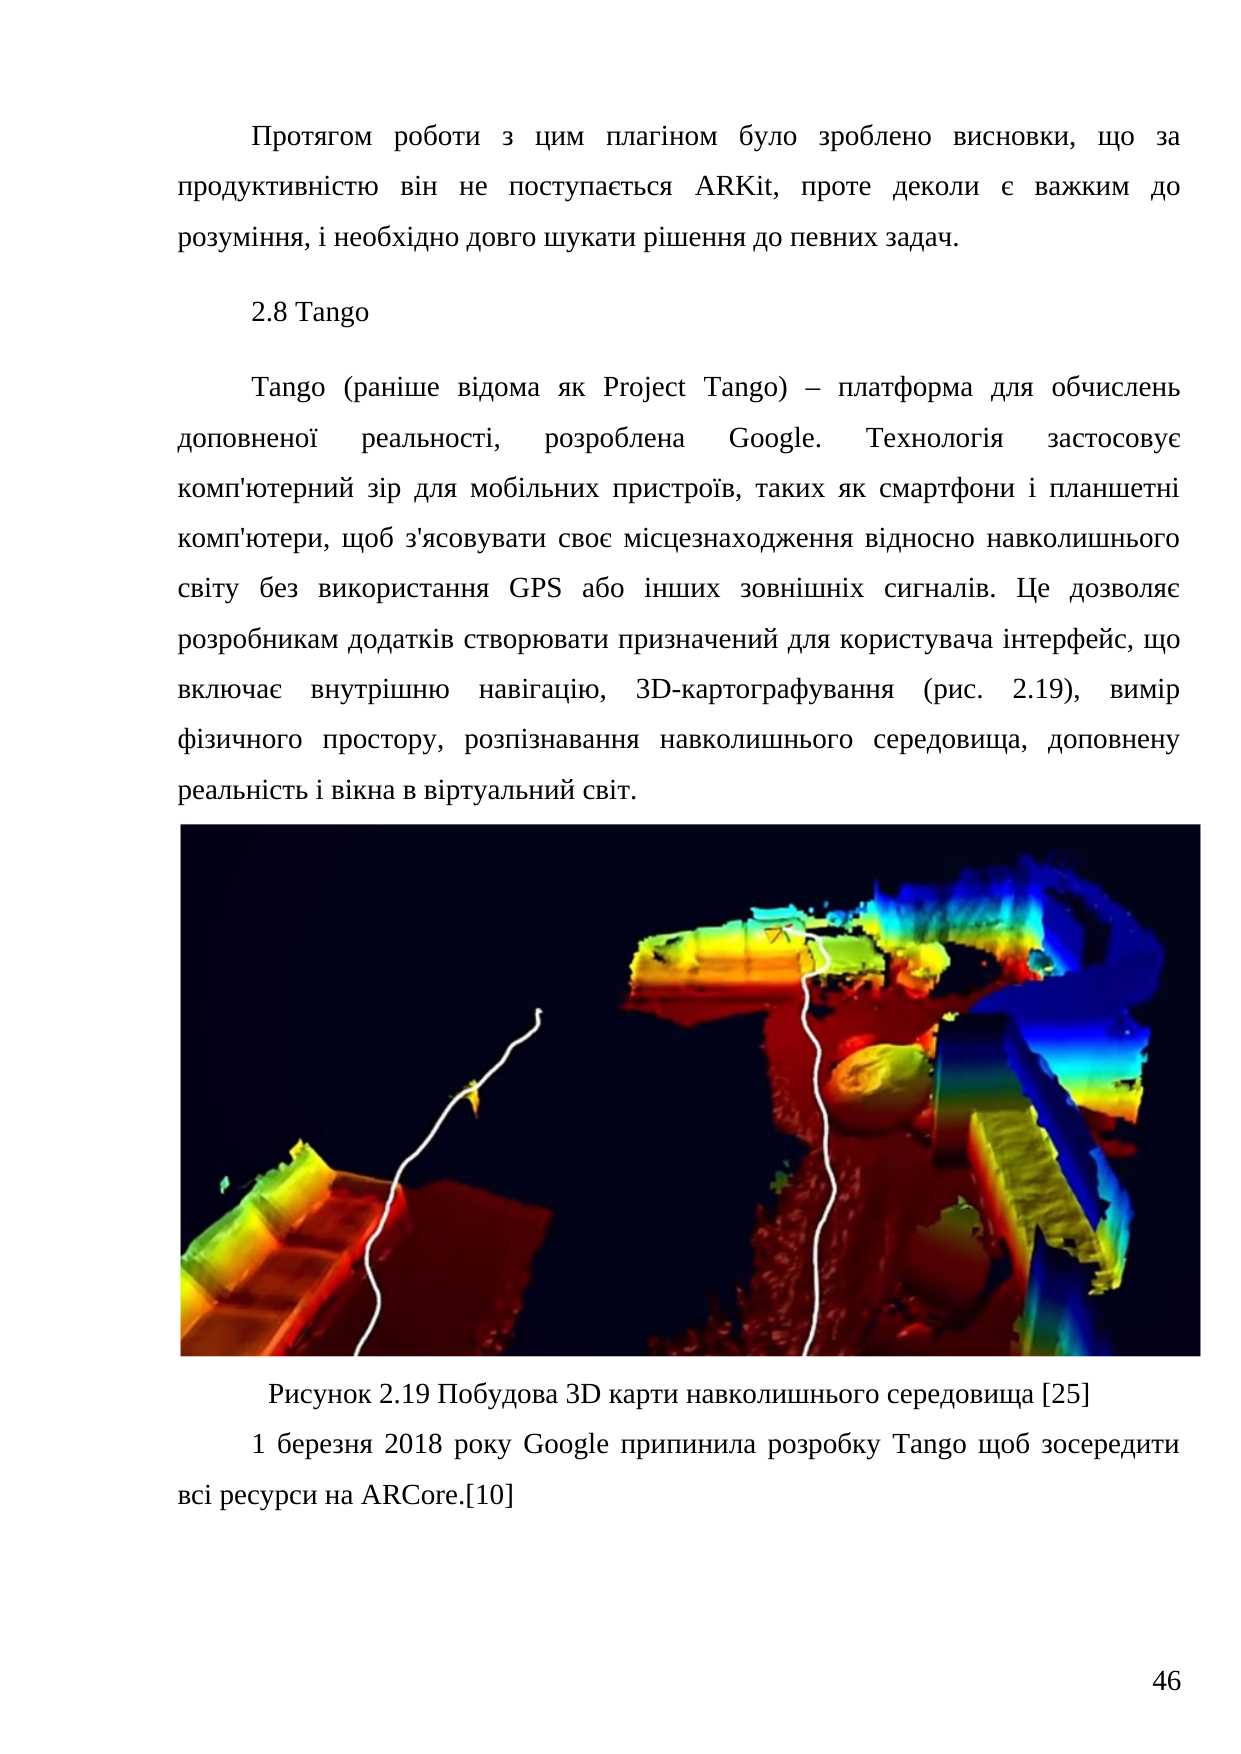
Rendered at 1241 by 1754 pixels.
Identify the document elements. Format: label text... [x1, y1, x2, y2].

text 1 березня 2018 року Google припинила розробку Tango щоб зосередити всі ресурси на ARCore.[10] [177, 1427, 1181, 1511]
picture [177, 822, 1203, 1360]
text Tango (раніше відома як Project Tango) – платформа для обчислень доповненої реальності, розроблена Google. Технологія застосовує комп'ютерний зір для мобільних пристроїв, таких як смартфони і планшетні комп'ютери, щоб з'ясовувати своє місцезнаходження відносно навколишнього світу без використання GPS або інших зовнішніх сигналів. Це дозволяє розробникам додатків створювати призначений для користувача інтерфейс, що включає внутрішню навігацію, 3D-картографування (рис. 2.19), вимір фізичного простору, розпізнавання навколишнього середовища, доповнену реальність і вікна в віртуальний світ. [177, 369, 1181, 805]
text Рисунок 2.19 Побудова 3D карти навколишнього середовища [25] [177, 1376, 1181, 1410]
text Протягом роботи з цим плагіном було зроблено висновки, що за продуктивністю він не поступається ARKit, проте деколи є важким до розуміння, і необхідно довго шукати рішення до певних задач. [177, 118, 1181, 252]
subtitle 2.8 Tango [177, 294, 1181, 328]
